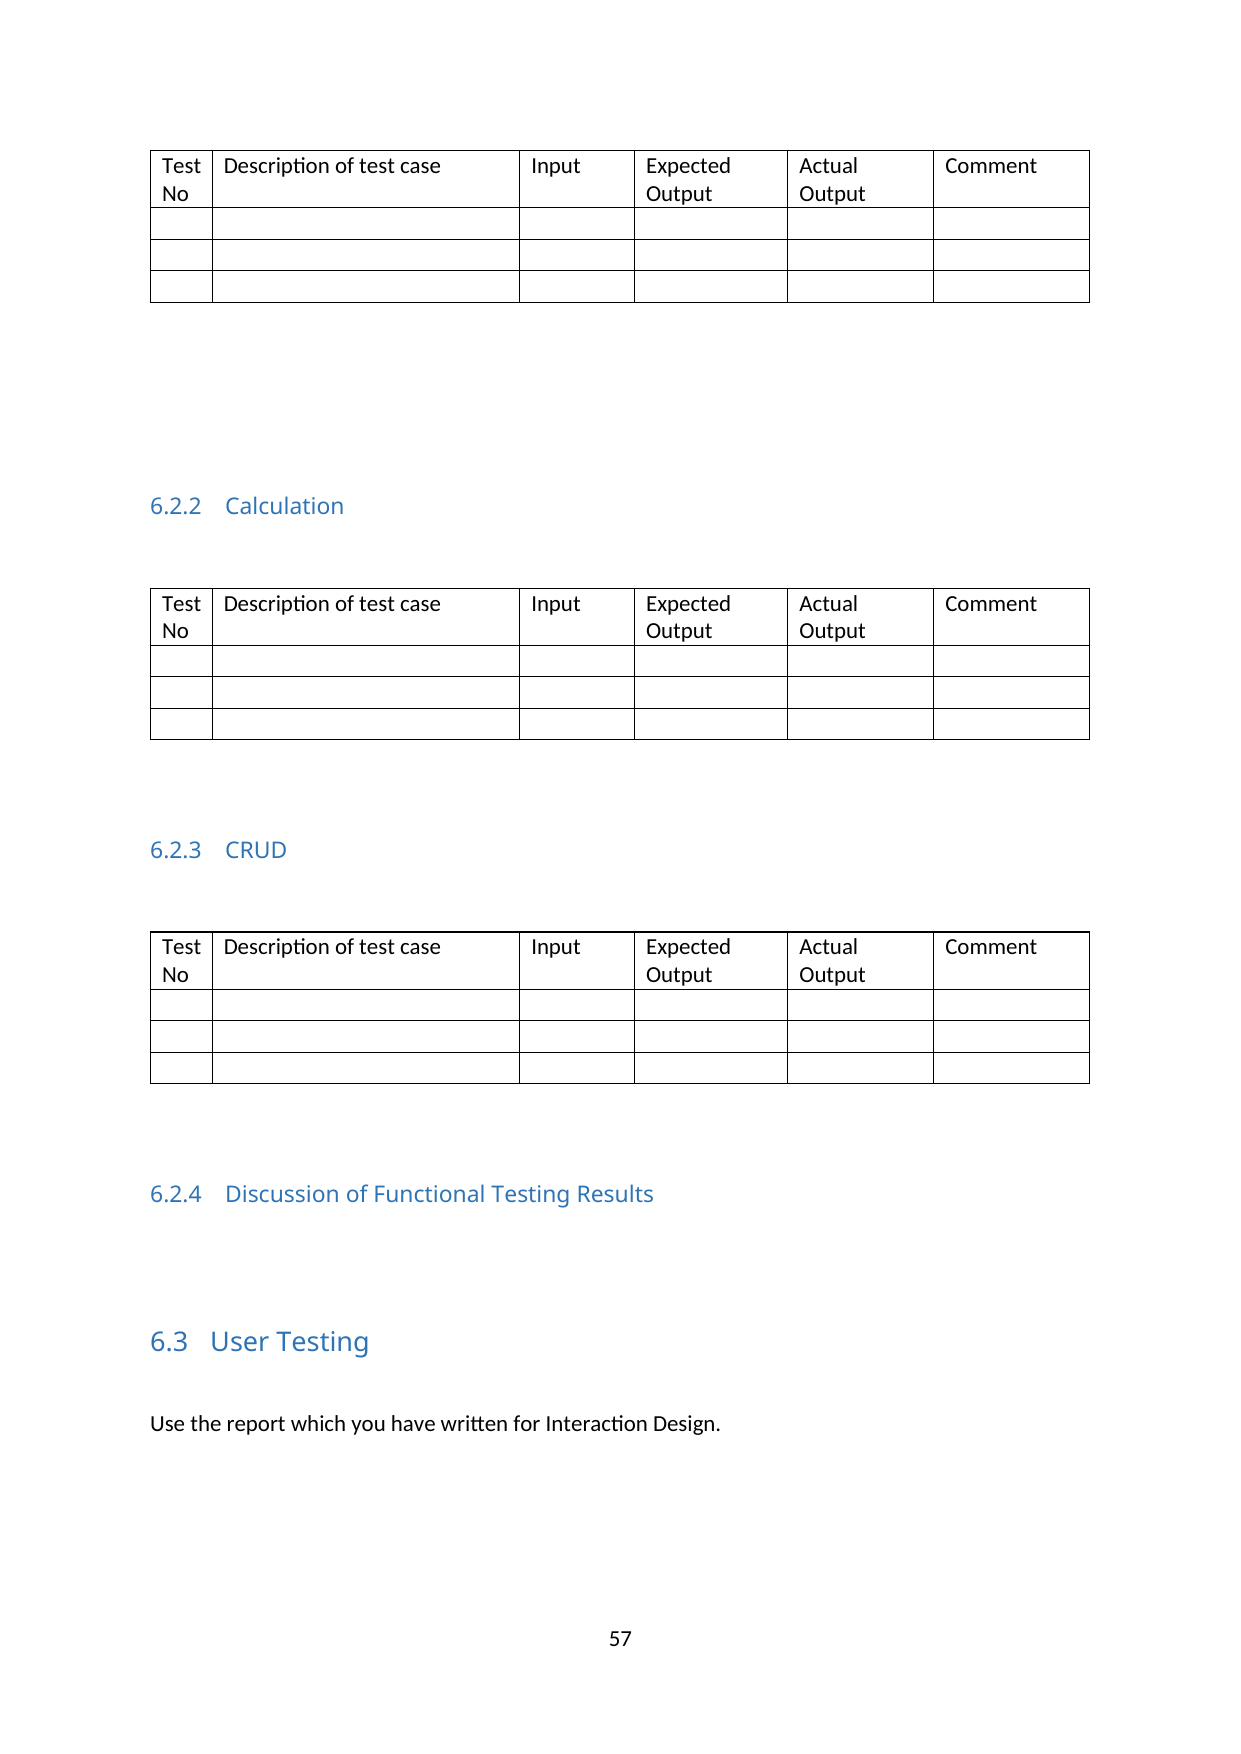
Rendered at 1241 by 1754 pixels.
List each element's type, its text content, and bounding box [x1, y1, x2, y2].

table_cell [635, 677, 787, 708]
table_cell [635, 709, 787, 739]
table_header Description of test case [213, 589, 519, 645]
table_cell [213, 240, 519, 270]
table_cell [213, 990, 519, 1020]
table_cell [213, 1053, 519, 1083]
table_cell [635, 1021, 787, 1052]
table_cell [934, 709, 1089, 739]
table_cell [213, 208, 519, 239]
table_cell [934, 677, 1089, 708]
table_cell [151, 1021, 212, 1052]
table_cell [151, 990, 212, 1020]
table_header Input [520, 151, 634, 207]
table_cell [934, 208, 1089, 239]
table_header Expected Output [635, 151, 787, 207]
table_cell [520, 1021, 634, 1052]
table_cell [788, 1021, 933, 1052]
table_cell [213, 709, 519, 739]
table_cell [520, 1053, 634, 1083]
table_cell [151, 240, 212, 270]
text Use the report which you have written for Interaction Design. [150, 1409, 1090, 1437]
table_cell [213, 1021, 519, 1052]
table_cell [788, 1053, 933, 1083]
table_header Test No [151, 151, 212, 207]
table_cell [934, 1021, 1089, 1052]
table_header Comment [934, 933, 1089, 988]
table_header Actual Output [788, 151, 933, 207]
table_header Actual Output [788, 589, 933, 645]
table_cell [788, 677, 933, 708]
table_cell [635, 271, 787, 302]
table_cell [213, 646, 519, 676]
table_header Input [520, 589, 634, 645]
table_header Expected Output [635, 933, 787, 988]
table_header Description of test case [213, 933, 519, 988]
subtitle Discussion of Functional Testing Results [150, 1178, 1090, 1209]
table_header Test No [151, 933, 212, 988]
table_cell [520, 208, 634, 239]
subtitle CRUD [150, 834, 1090, 865]
table_header Actual Output [788, 933, 933, 988]
table_cell [151, 271, 212, 302]
table_cell [151, 208, 212, 239]
table_cell [151, 677, 212, 708]
table_cell [635, 990, 787, 1020]
table_header Comment [934, 151, 1089, 207]
table_cell [151, 1053, 212, 1083]
table_cell [151, 646, 212, 676]
table_cell [520, 646, 634, 676]
table_header Comment [934, 589, 1089, 645]
table_cell [213, 271, 519, 302]
subtitle User Testing [150, 1322, 1090, 1359]
subtitle Calculation [150, 490, 1090, 522]
table_cell [788, 646, 933, 676]
table_cell [788, 208, 933, 239]
table_cell [520, 990, 634, 1020]
table_cell [635, 240, 787, 270]
table_cell [635, 1053, 787, 1083]
table_cell [934, 240, 1089, 270]
table_cell [635, 208, 787, 239]
table_cell [934, 990, 1089, 1020]
table_header Expected Output [635, 589, 787, 645]
table_cell [788, 240, 933, 270]
table_header Input [520, 933, 634, 988]
table_cell [520, 709, 634, 739]
table_header Description of test case [213, 151, 519, 207]
table_cell [520, 271, 634, 302]
table_cell [213, 677, 519, 708]
table_cell [151, 709, 212, 739]
table_cell [934, 1053, 1089, 1083]
table_header Test No [151, 589, 212, 645]
table_cell [635, 646, 787, 676]
table_cell [788, 271, 933, 302]
table_cell [520, 677, 634, 708]
table_cell [934, 271, 1089, 302]
table_cell [788, 990, 933, 1020]
table_cell [520, 240, 634, 270]
table_cell [934, 646, 1089, 676]
table_cell [788, 709, 933, 739]
